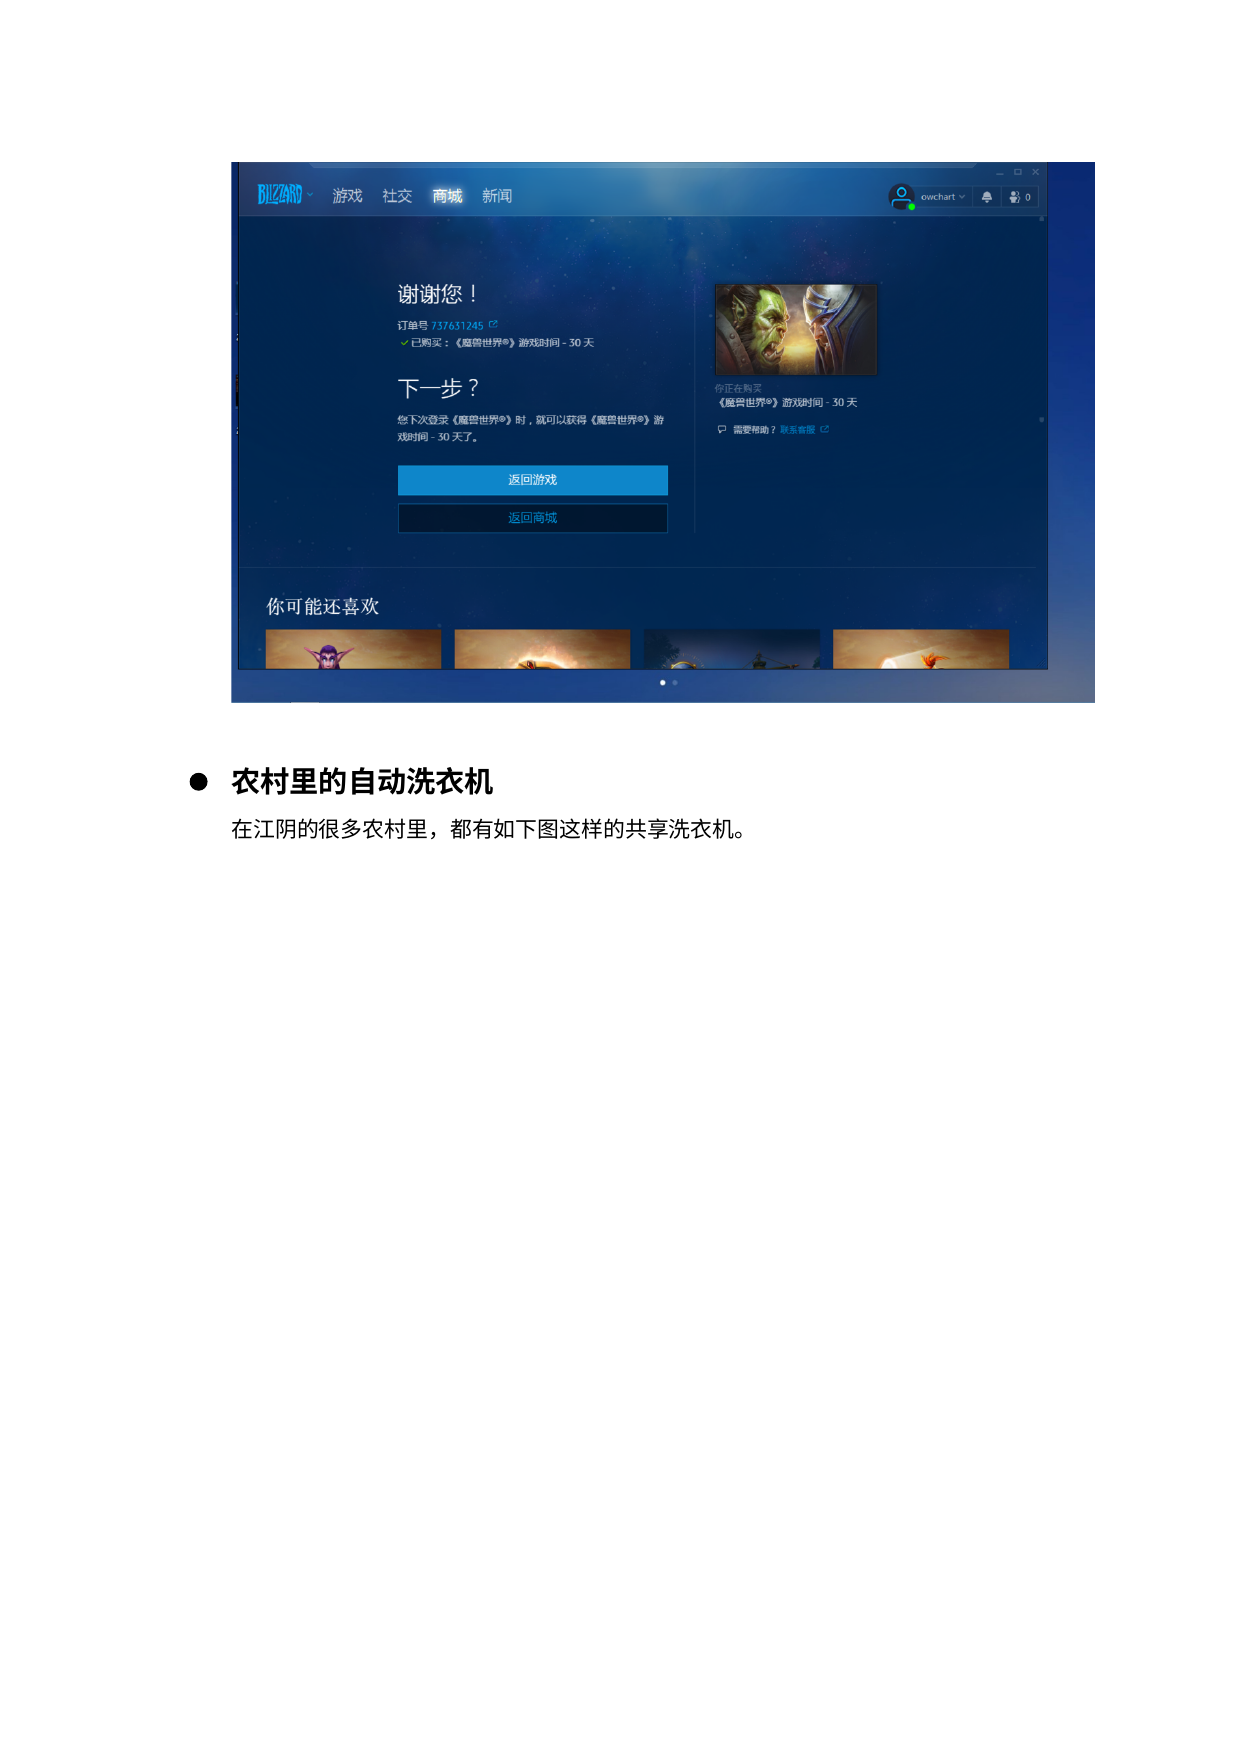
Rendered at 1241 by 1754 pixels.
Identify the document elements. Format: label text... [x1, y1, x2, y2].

text 在江阴的很多农村里，都有如下图这样的共享洗衣机。 [187, 812, 1053, 844]
list 农村里的自动洗衣机 [187, 747, 1053, 812]
picture [231, 162, 1095, 703]
